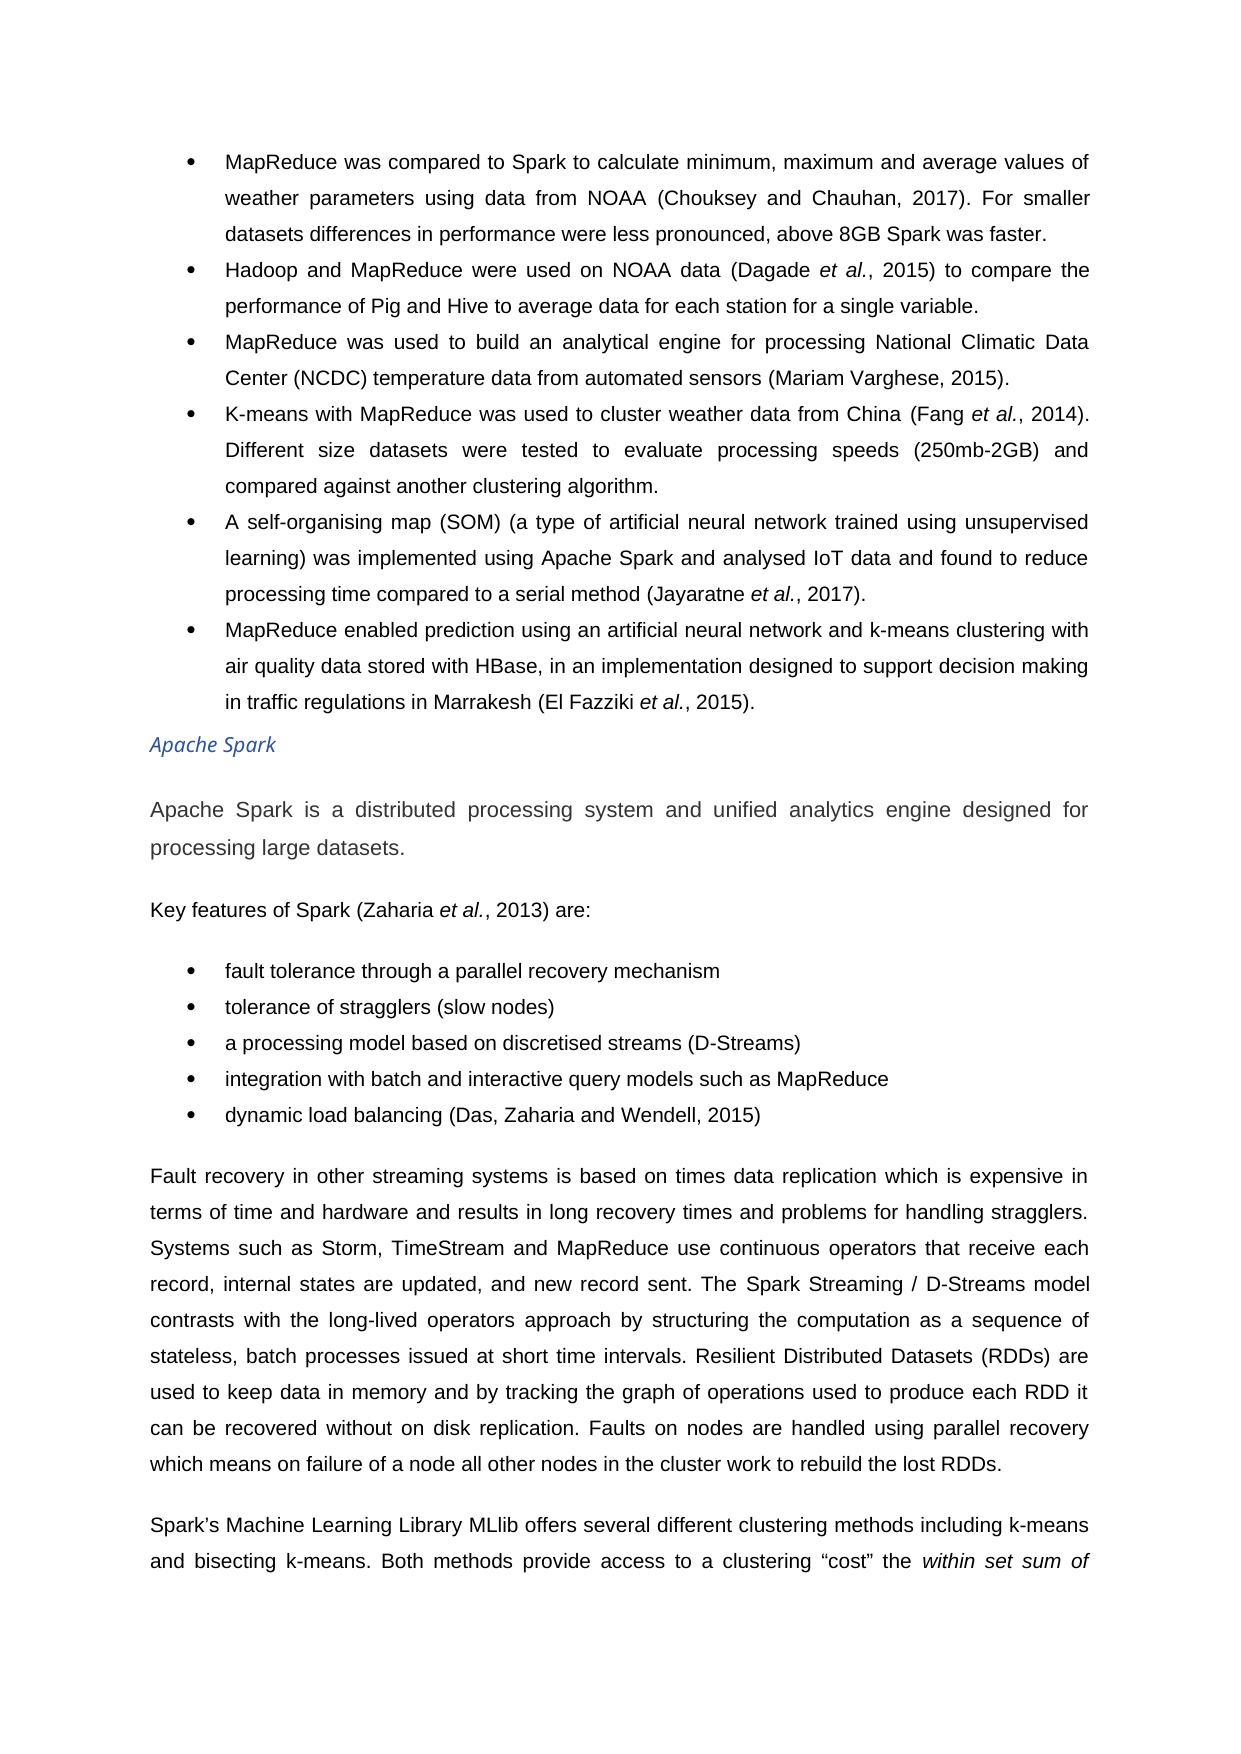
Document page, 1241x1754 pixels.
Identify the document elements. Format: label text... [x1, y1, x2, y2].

list MapReduce enabled prediction using an artificial neural network and k-means clustering with air quality data stored with HBase, in an implementation designed to support decision making in traffic regulations in Marrakesh (El Fazziki et al., 2015). [187, 618, 1090, 714]
list MapReduce was compared to Spark to calculate minimum, maximum and average values of weather parameters using data from NOAA (Chouksey and Chauhan, 2017). For smaller datasets differences in performance were less pronounced, above 8GB Spark was faster. [187, 150, 1090, 246]
list tolerance of stragglers (slow nodes) [187, 995, 1090, 1019]
list MapReduce was used to build an analytical engine for processing National Climatic Data Center (NCDC) temperature data from automated sensors (Mariam Varghese, 2015). [187, 330, 1090, 390]
subtitle Apache Spark [150, 730, 1090, 758]
text Apache Spark is a distributed processing system and unified analytics engine designed for processing large datasets. [150, 797, 1090, 860]
list K-means with MapReduce was used to cluster weather data from China (Fang et al., 2014). Different size datasets were tested to evaluate processing speeds (250mb-2GB) and compared against another clustering algorithm. [187, 402, 1090, 498]
list dynamic load balancing (Das, Zaharia and Wendell, 2015) [187, 1103, 1090, 1127]
text Key features of Spark (Zaharia et al., 2013) are: [150, 898, 1090, 922]
list Hadoop and MapReduce were used on NOAA data (Dagade et al., 2015) to compare the performance of Pig and Hive to average data for each station for a single variable. [187, 258, 1090, 318]
list integration with batch and interactive query models such as MapReduce [187, 1067, 1090, 1091]
list a processing model based on discretised streams (D-Streams) [187, 1031, 1090, 1055]
list A self-organising map (SOM) (a type of artificial neural network trained using unsupervised learning) was implemented using Apache Spark and analysed IoT data and found to reduce processing time compared to a serial method (Jayaratne et al., 2017). [187, 510, 1090, 606]
list fault tolerance through a parallel recovery mechanism [187, 959, 1090, 983]
text Fault recovery in other streaming systems is based on times data replication which is expensive in terms of time and hardware and results in long recovery times and problems for handling stragglers. Systems such as Storm, TimeStream and MapReduce use continuous operators that receive each record, internal states are updated, and new record sent. The Spark Streaming / D-Streams model contrasts with the long-lived operators approach by structuring the computation as a sequence of stateless, batch processes issued at short time intervals. Resilient Distributed Datasets (RDDs) are used to keep data in memory and by tracking the graph of operations used to produce each RDD it can be recovered without on disk replication. Faults on nodes are handled using parallel recovery which means on failure of a node all other nodes in the cluster work to rebuild the lost RDDs. [150, 1164, 1090, 1476]
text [150, 1513, 1090, 1572]
